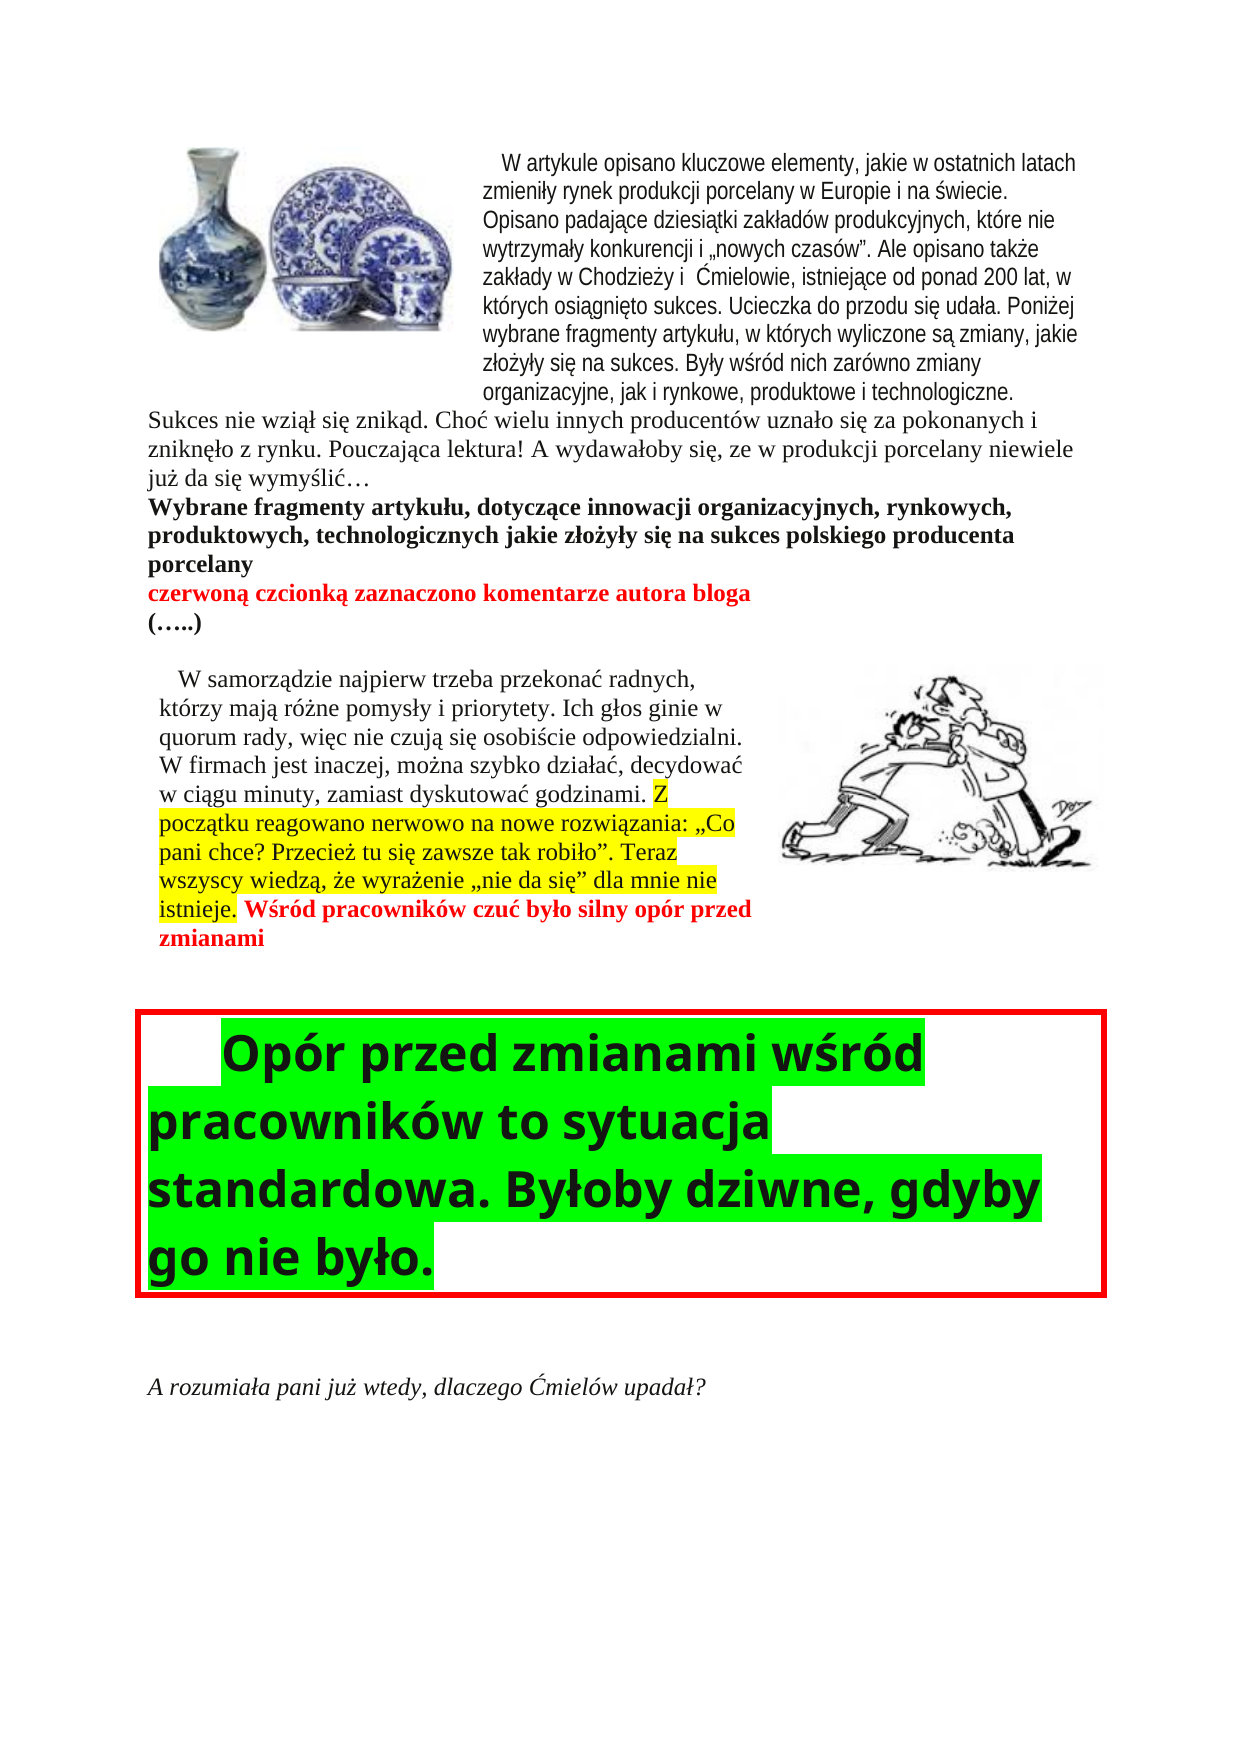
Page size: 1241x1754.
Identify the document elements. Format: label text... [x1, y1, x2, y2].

text czerwoną czcionką zaznaczono komentarze autora bloga [148, 578, 1093, 607]
text Opór przed zmianami wśród pracowników to sytuacja standardowa. Byłoby dziwne, gdyby go nie było. [141, 1015, 1101, 1292]
table_header W samorządzie najpierw trzeba przekonać radnych, którzy mają różne pomysły i priorytety. Ich głos ginie w quorum rady, więc nie czują się osobiście odpowiedzialni. W firmach jest inaczej, można szybko działać, decydować w ciągu minuty, zamiast dyskutować godzinami. Z początku reagowano nerwowo na nowe rozwiązania: „Co pani chce? Przecież tu się zawsze tak robiło”. Teraz wszyscy wiedzą, że wyrażenie „nie da się” dla mnie nie istnieje. Wśród pracowników czuć było silny opór przed zmianami [148, 664, 767, 980]
table_header W artykule opisano kluczowe elementy, jakie w ostatnich latach zmieniły rynek produkcji porcelany w Europie i na świecie. Opisano padające dziesiątki zakładów produkcyjnych, które nie wytrzymały konkurencji i „nowych czasów”. Ale opisano także zakłady w Chodzieży i Ćmielowie, istniejące od ponad 200 lat, w których osiągnięto sukces. Ucieczka do przodu się udała. Poniżej wybrane fragmenty artykułu, w których wyliczone są zmiany, jakie złożyły się na sukces. Były wśród nich zarówno zmiany organizacyjne, jak i rynkowe, produktowe i technologiczne. [471, 148, 1093, 405]
text Sukces nie wziął się znikąd. Choć wielu innych producentów uznało się za pokonanych i zniknęło z rynku. Pouczająca lektura! A wydawałoby się, ze w produkcji porcelany niewiele już da się wymyślić… [148, 405, 1093, 492]
table_header [767, 664, 1240, 980]
text (…..) [148, 607, 1093, 664]
text Wybrane fragmenty artykułu, dotyczące innowacji organizacyjnych, rynkowych, produktowych, technologicznych jakie złożyły się na sukces polskiego producenta porcelany [148, 492, 1093, 578]
table_header [148, 148, 471, 405]
picture [777, 664, 1104, 882]
text A rozumiała pani już wtedy, dlaczego Ćmielów upadał? [148, 1372, 1093, 1401]
picture [158, 147, 461, 348]
